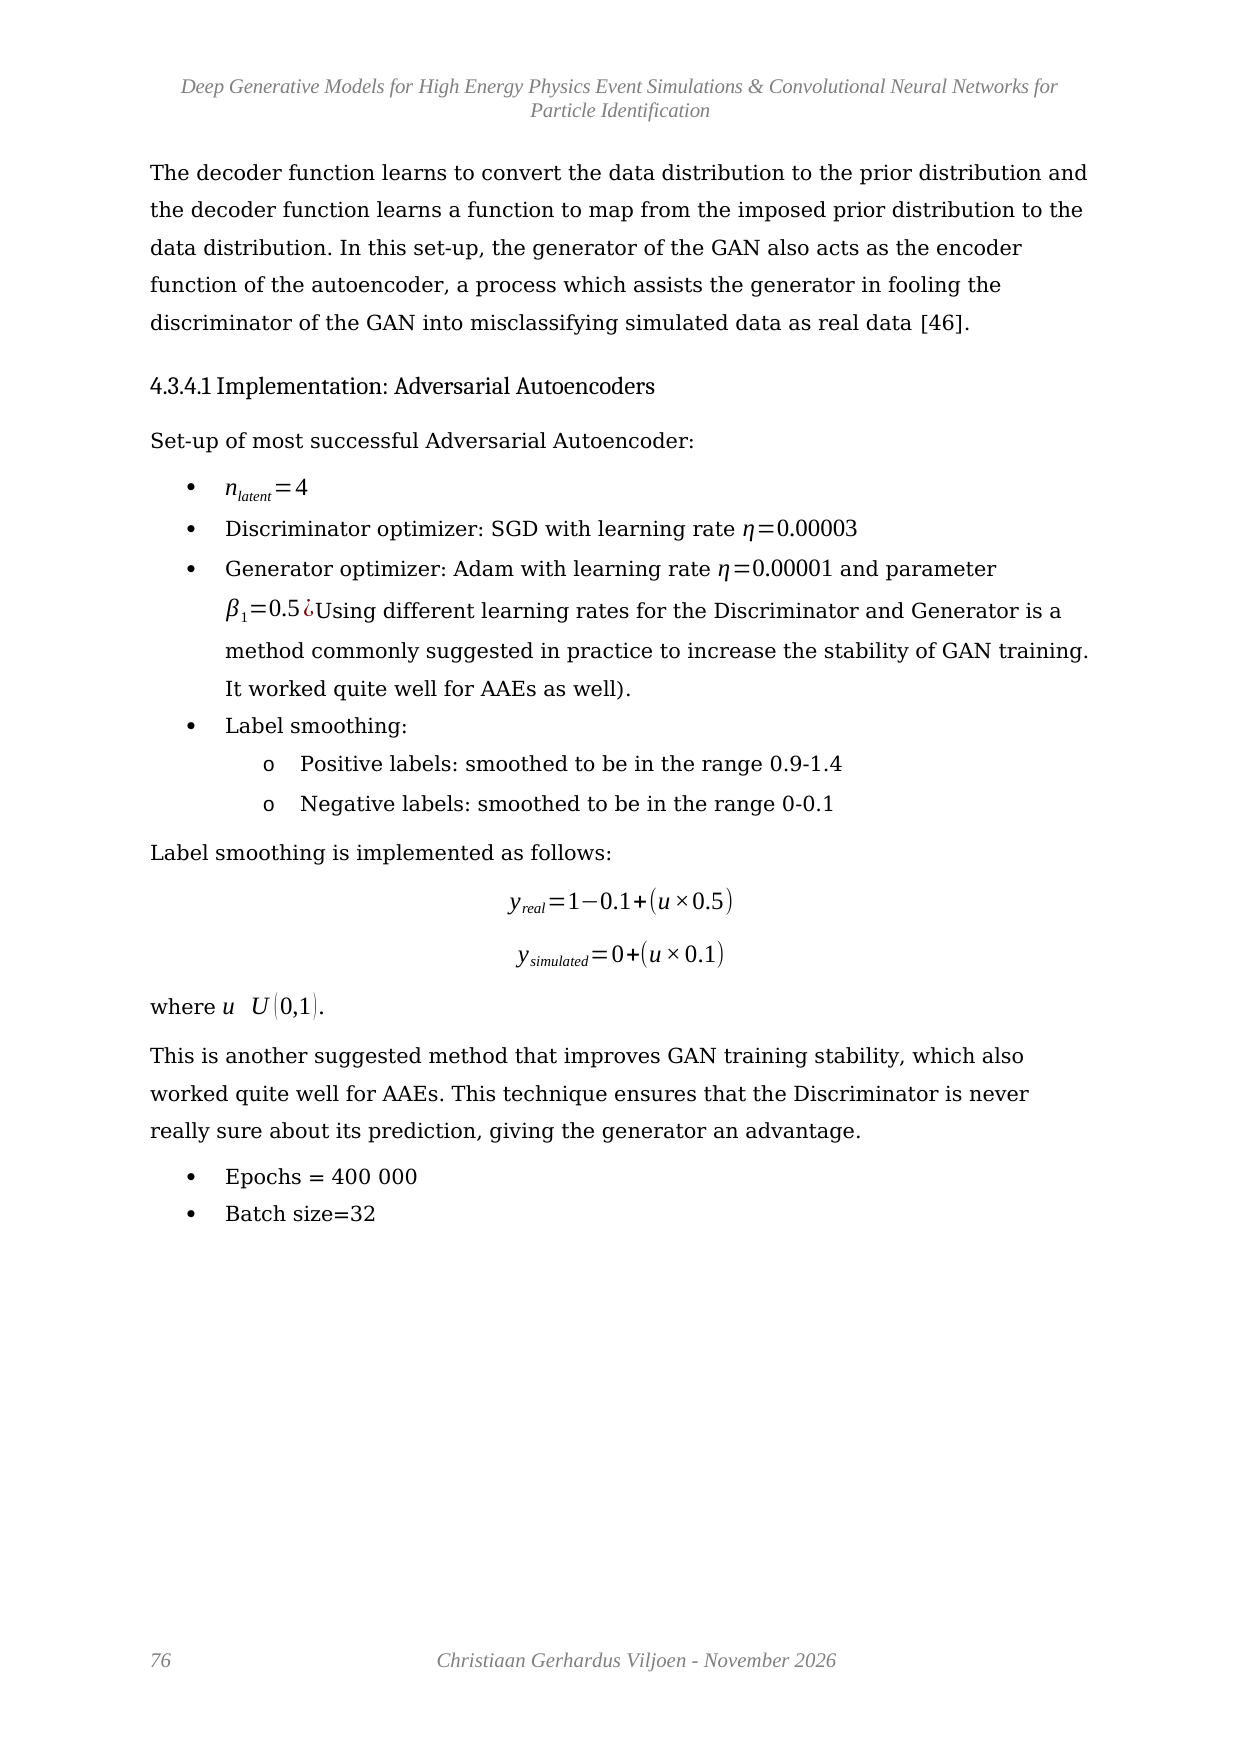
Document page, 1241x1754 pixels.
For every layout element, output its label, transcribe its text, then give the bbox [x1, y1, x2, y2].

list Positive labels: smoothed to be in the range 0.9-1.4 [262, 751, 1090, 778]
text Label smoothing is implemented as follows: [150, 840, 1090, 865]
list Discriminator optimizer: SGD with learning rate [187, 514, 1090, 542]
list Generator optimizer: Adam with learning rate and parameter Using different learning rates for the Discriminator and Generator is a method commonly suggested in practice to increase the stability of GAN training. It worked quite well for AAEs as well). [187, 554, 1090, 701]
text where [150, 991, 1090, 1022]
text Set-up of most successful Adversarial Autoencoder: [150, 428, 1090, 453]
list Batch size=32 [187, 1201, 1090, 1226]
text This is another suggested method that improves GAN training stability, which also worked quite well for AAEs. This technique ensures that the Discriminator is never really sure about its prediction, giving the generator an advantage. [150, 1043, 1090, 1143]
list Negative labels: smoothed to be in the range 0-0.1 [262, 791, 1090, 818]
list Label smoothing: [187, 713, 1090, 738]
list Epochs = 400 000 [187, 1164, 1090, 1189]
subtitle Implementation: Adversarial Autoencoders [150, 372, 1090, 401]
text The decoder function learns to convert the data distribution to the prior distribution and the decoder function learns a function to map from the imposed prior distribution to the data distribution. In this set-up, the generator of the GAN also acts as the encoder function of the autoencoder, a process which assists the generator in fooling the discriminator of the GAN into misclassifying simulated data as real data . [150, 159, 1090, 334]
